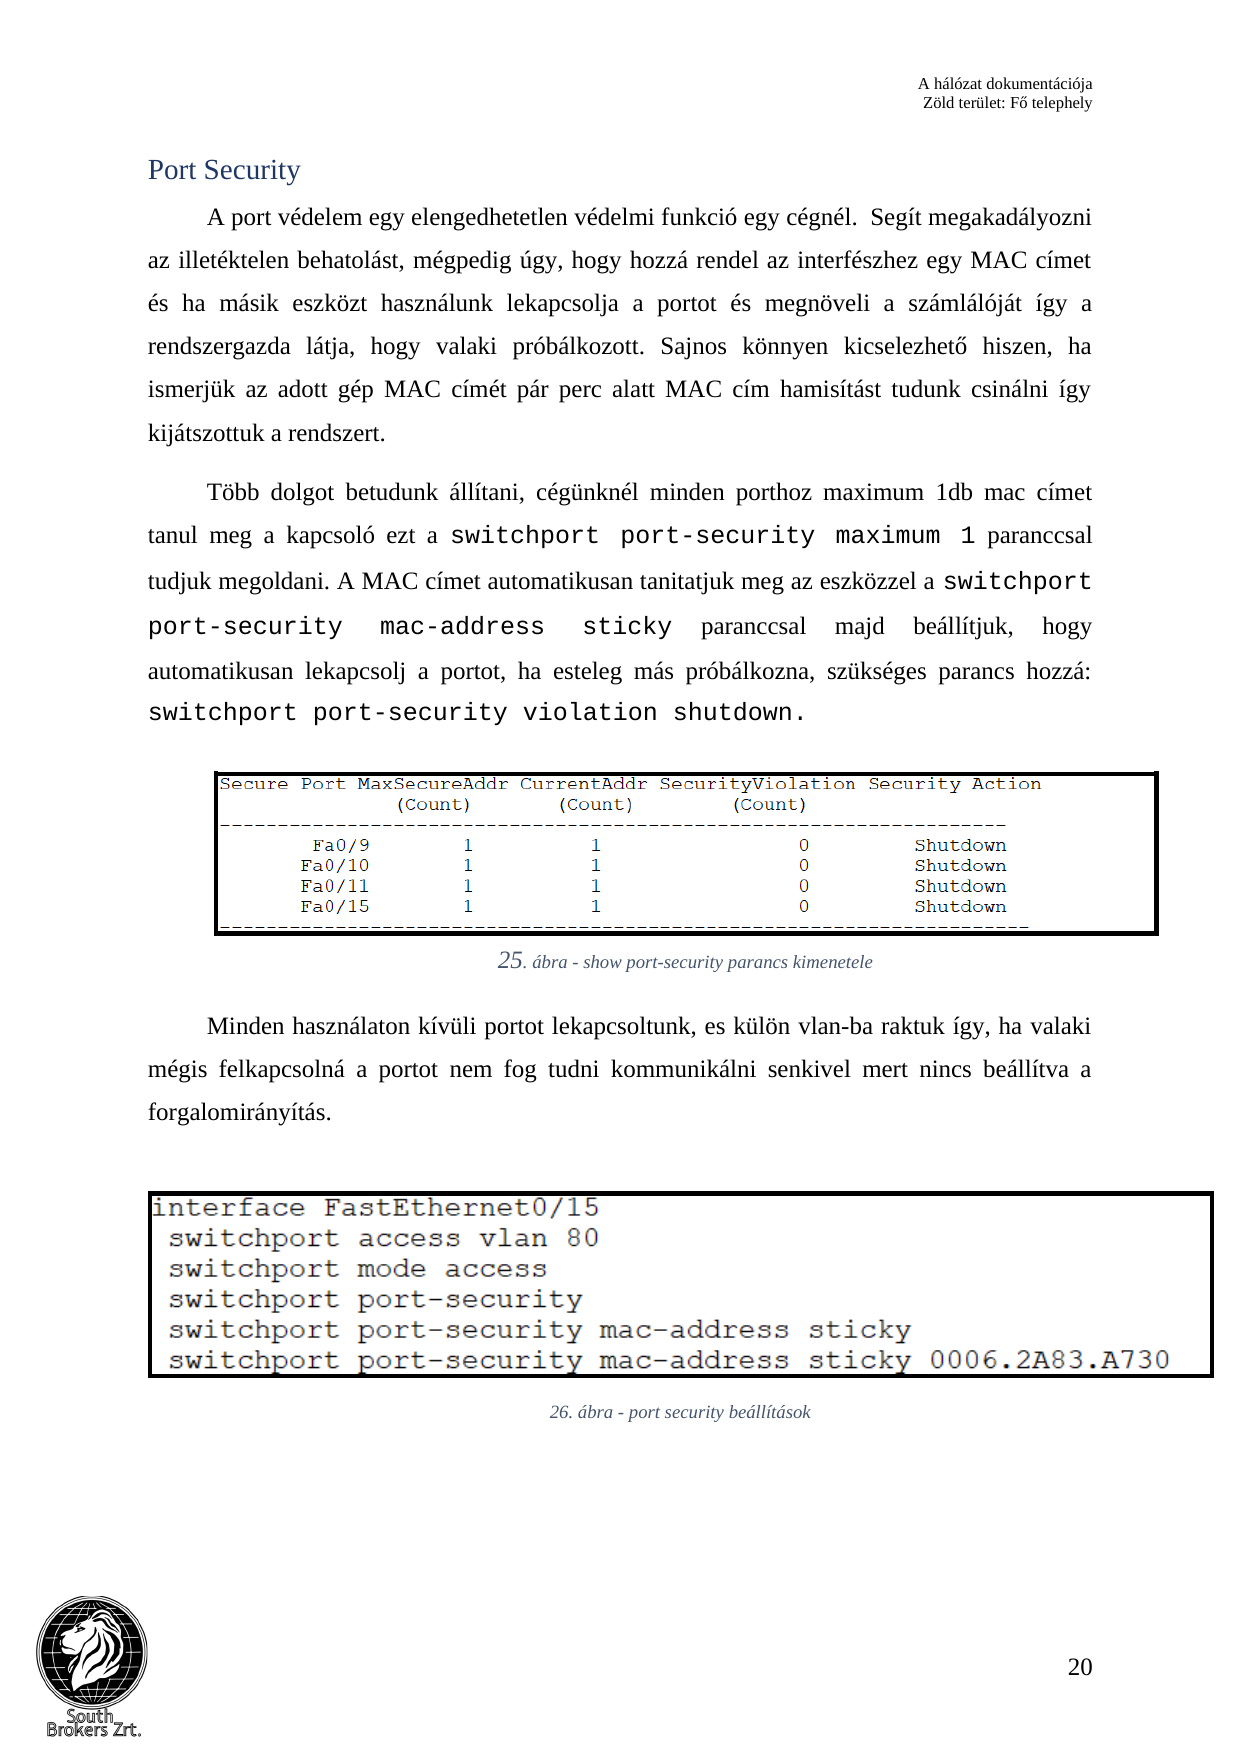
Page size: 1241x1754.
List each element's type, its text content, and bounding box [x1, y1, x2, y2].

picture [36, 1596, 148, 1739]
text A port védelem egy elengedhetetlen védelmi funkció egy cégnél. Segít megakadályozni az illetéktelen behatolást, mégpedig úgy, hogy hozzá rendel az interfészhez egy MAC címet és ha másik eszközt használunk lekapcsolja a portot és megnöveli a számlálóját így a rendszergazda látja, hogy valaki próbálkozott. Sajnos könnyen kicselezhető hiszen, ha ismerjük az adott gép MAC címét pár perc alatt MAC cím hamisítást tudunk csinálni így kijátszottuk a rendszert. [148, 202, 1093, 446]
text Több dolgot betudunk állítani, cégünknél minden porthoz maximum 1db mac címet tanul meg a kapcsoló ezt a switchport port-security maximum 1 paranccsal tudjuk megoldani. A MAC címet automatikusan tanitatjuk meg az eszközzel a switchport port-security mac-address sticky paranccsal majd beállítjuk, hogy automatikusan lekapcsolj a portot, ha esteleg más próbálkozna, szükséges parancs hozzá: switchport port-security violation shutdown. [148, 477, 1093, 727]
subtitle Port Security [148, 152, 1093, 185]
picture [152, 1196, 1210, 1374]
picture [218, 776, 1154, 931]
